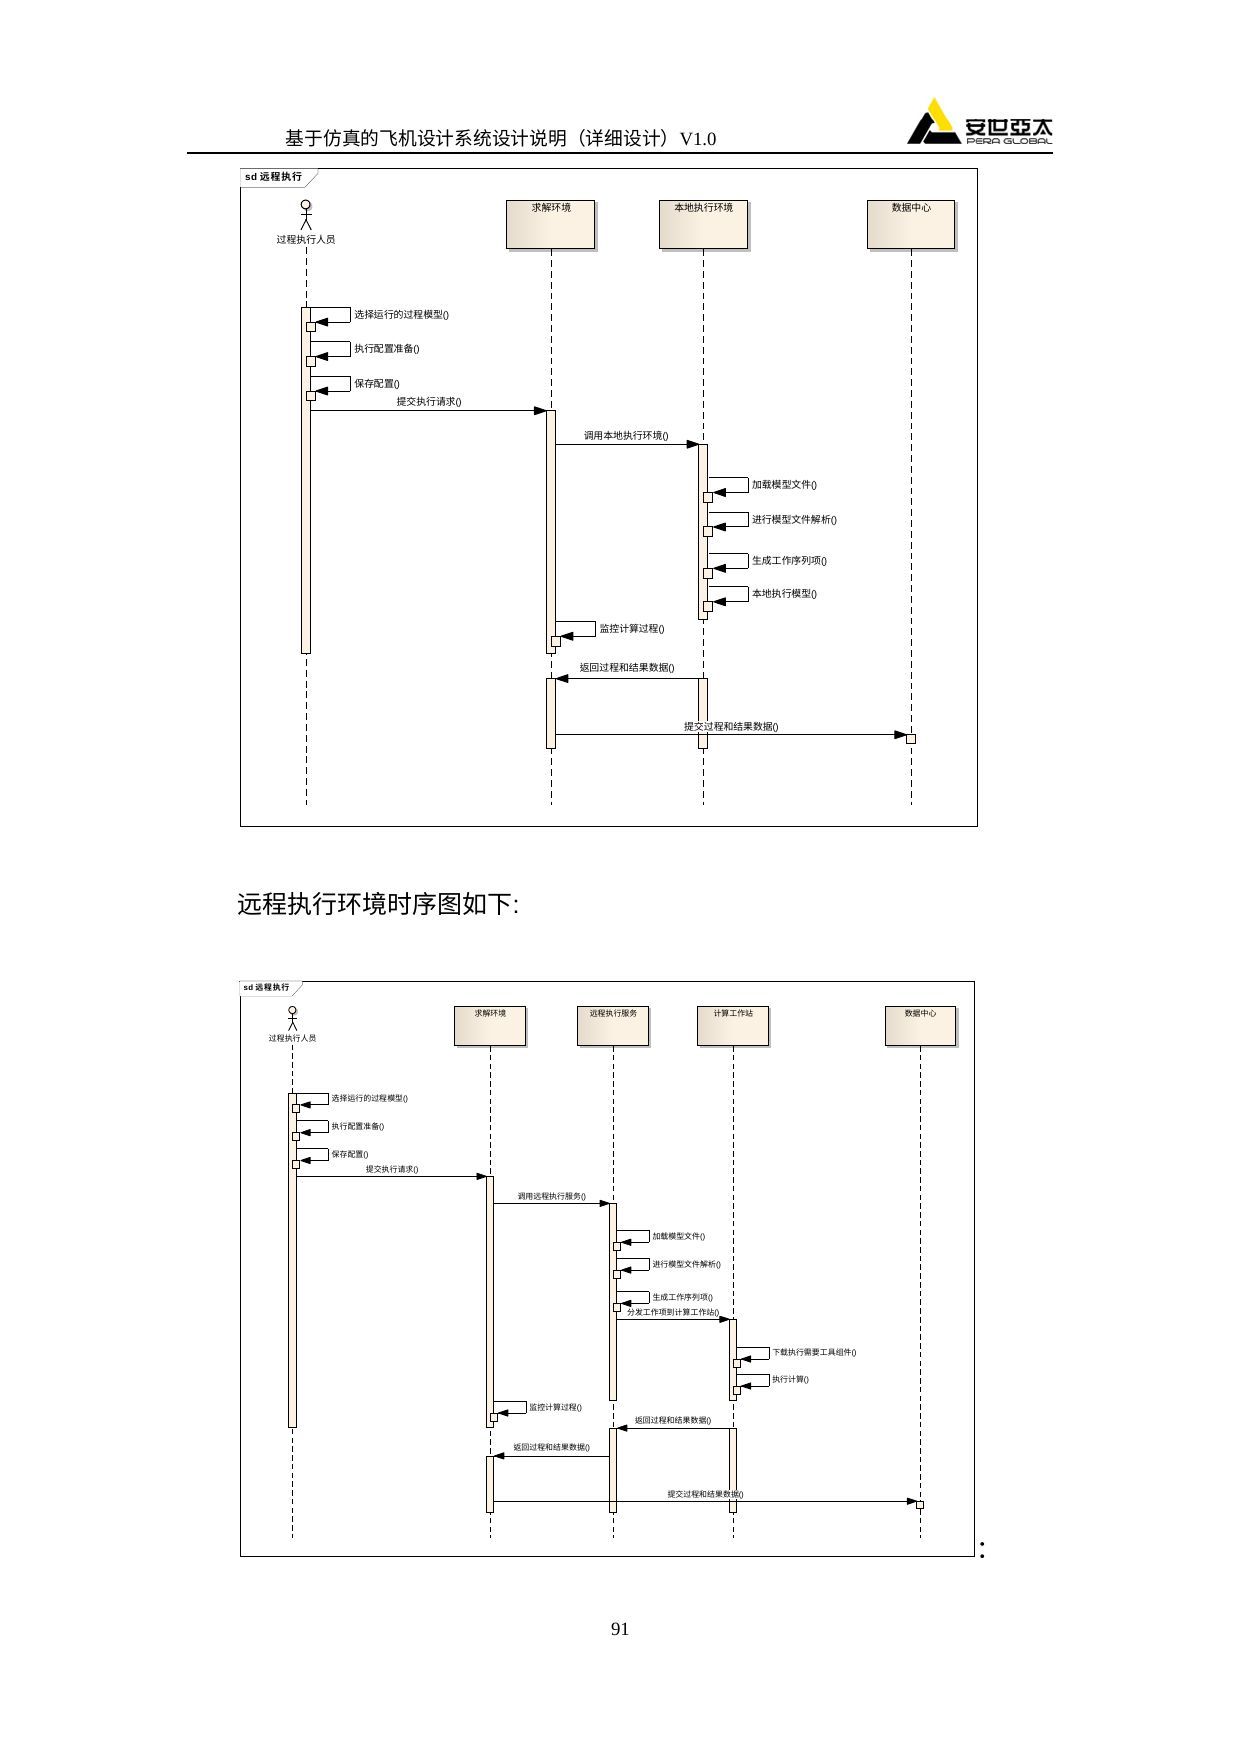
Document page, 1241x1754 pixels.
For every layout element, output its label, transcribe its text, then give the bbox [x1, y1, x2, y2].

text ： [187, 979, 1053, 1566]
picture [900, 95, 1053, 145]
text 远程执行环境时序图如下: [187, 885, 1053, 921]
